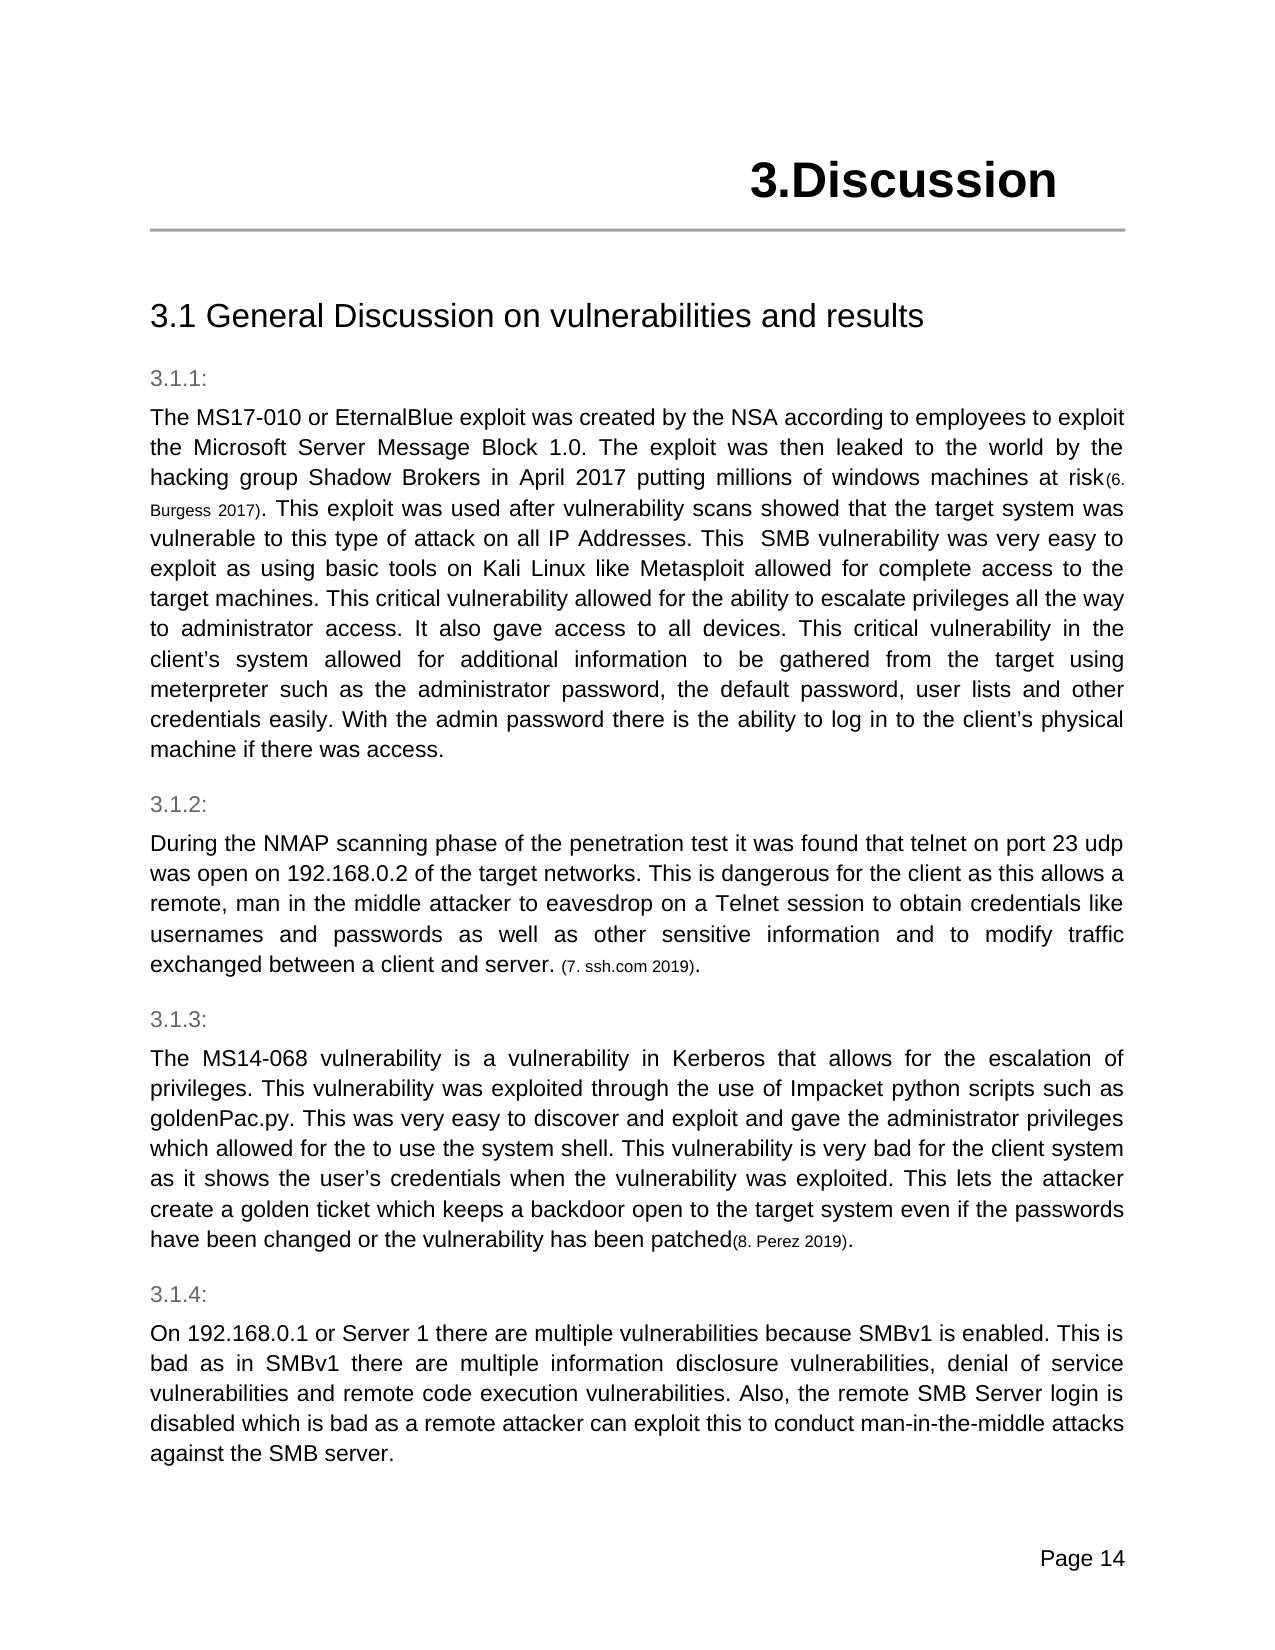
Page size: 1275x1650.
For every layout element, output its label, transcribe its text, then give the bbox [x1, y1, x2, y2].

text During the NMAP scanning phase of the penetration test it was found that telnet on port 23 udp was open on 192.168.0.2 of the target networks. This is dangerous for the client as this allows a remote, man in the middle attacker to eavesdrop on a Telnet session to obtain credentials like usernames and passwords as well as other sensitive information and to modify traffic exchanged between a client and server. (7. ssh.com 2019). [150, 830, 1125, 977]
text On 192.168.0.1 or Server 1 there are multiple vulnerabilities because SMBv1 is enabled. This is bad as in SMBv1 there are multiple information disclosure vulnerabilities, denial of service vulnerabilities and remote code execution vulnerabilities. Also, the remote SMB Server login is disabled which is bad as a remote attacker can exploit this to conduct man-in-the-middle attacks against the SMB server. [150, 1319, 1125, 1467]
subtitle 3.1.1: [150, 365, 1125, 392]
subtitle 3.1.4: [150, 1281, 1125, 1307]
subtitle 3.Discussion [750, 150, 1125, 207]
text The MS14-068 vulnerability is a vulnerability in Kerberos that allows for the escalation of privileges. This vulnerability was exploited through the use of Impacket python scripts such as goldenPac.py. This was very easy to discover and exploit and gave the administrator privileges which allowed for the to use the system shell. This vulnerability is very bad for the client system as it shows the user’s credentials when the vulnerability was exploited. This lets the attacker create a golden ticket which keeps a backdoor open to the target system even if the passwords have been changed or the vulnerability has been patched(8. Perez 2019). [150, 1044, 1125, 1252]
subtitle 3.1.3: [150, 1006, 1125, 1032]
subtitle 3.1 General Discussion on vulnerabilities and results [150, 296, 1125, 335]
subtitle 3.1.2: [150, 791, 1125, 818]
text The MS17-010 or EternalBlue exploit was created by the NSA according to employees to exploit the Microsoft Server Message Block 1.0. The exploit was then leaked to the world by the hacking group Shadow Brokers in April 2017 putting millions of windows machines at risk(6. Burgess 2017). This exploit was used after vulnerability scans showed that the target system was vulnerable to this type of attack on all IP Addresses. This SMB vulnerability was very easy to exploit as using basic tools on Kali Linux like Metasploit allowed for complete access to the target machines. This critical vulnerability allowed for the ability to escalate privileges all the way to administrator access. It also gave access to all devices. This critical vulnerability in the client’s system allowed for additional information to be gathered from the target using meterpreter such as the administrator password, the default password, user lists and other credentials easily. With the admin password there is the ability to log in to the client’s physical machine if there was access. [150, 404, 1125, 763]
